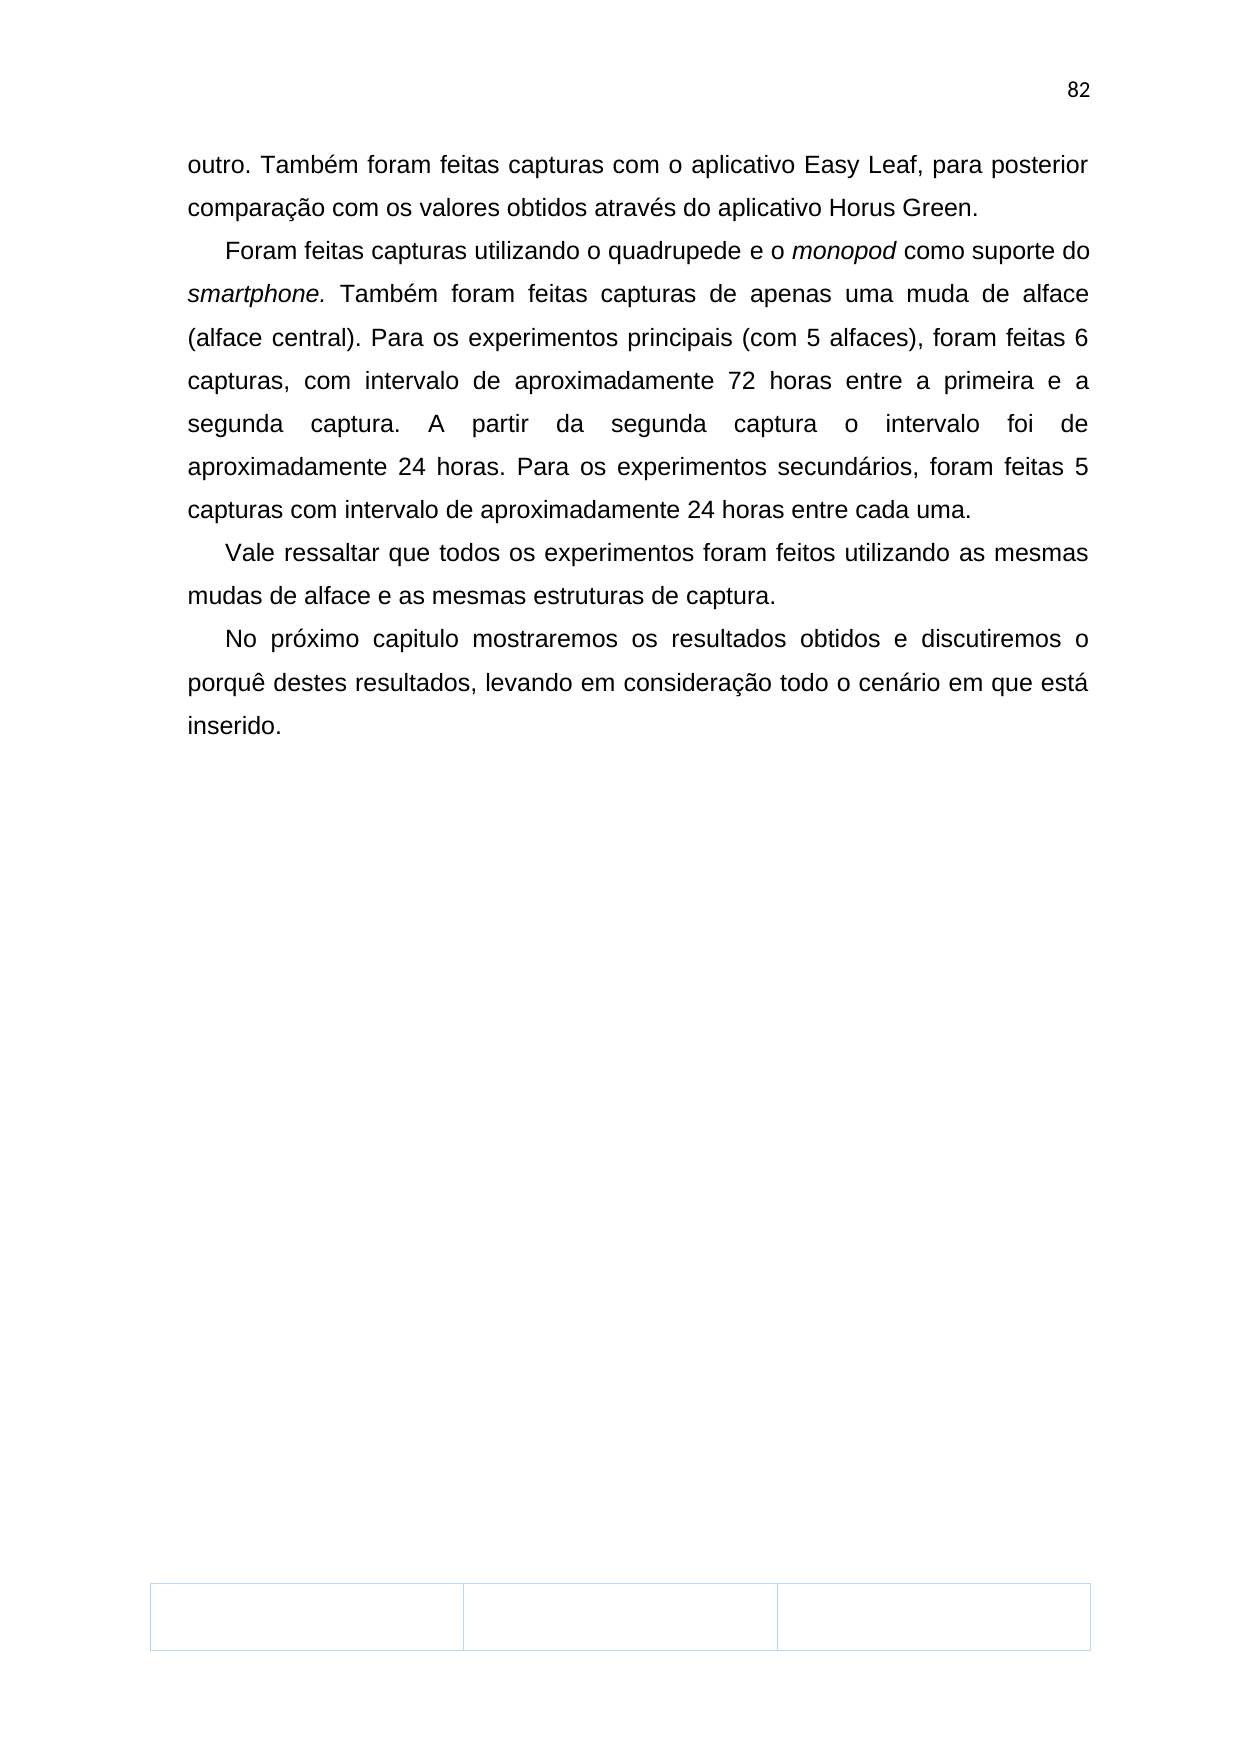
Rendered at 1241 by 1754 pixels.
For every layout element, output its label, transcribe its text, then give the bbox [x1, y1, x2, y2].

text No próximo capitulo mostraremos os resultados obtidos e discutiremos o porquê destes resultados, levando em consideração todo o cenário em que está inserido. [187, 624, 1090, 739]
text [187, 150, 1090, 222]
text Foram feitas capturas utilizando o quadrupede e o monopod como suporte do smartphone. Também foram feitas capturas de apenas uma muda de alface (alface central). Para os experimentos principais (com 5 alfaces), foram feitas 6 capturas, com intervalo de aproximadamente 72 horas entre a primeira e a segunda captura. A partir da segunda captura o intervalo foi de aproximadamente 24 horas. Para os experimentos secundários, foram feitas 5 capturas com intervalo de aproximadamente 24 horas entre cada uma. [187, 236, 1090, 524]
text Vale ressaltar que todos os experimentos foram feitos utilizando as mesmas mudas de alface e as mesmas estruturas de captura. [187, 538, 1090, 610]
